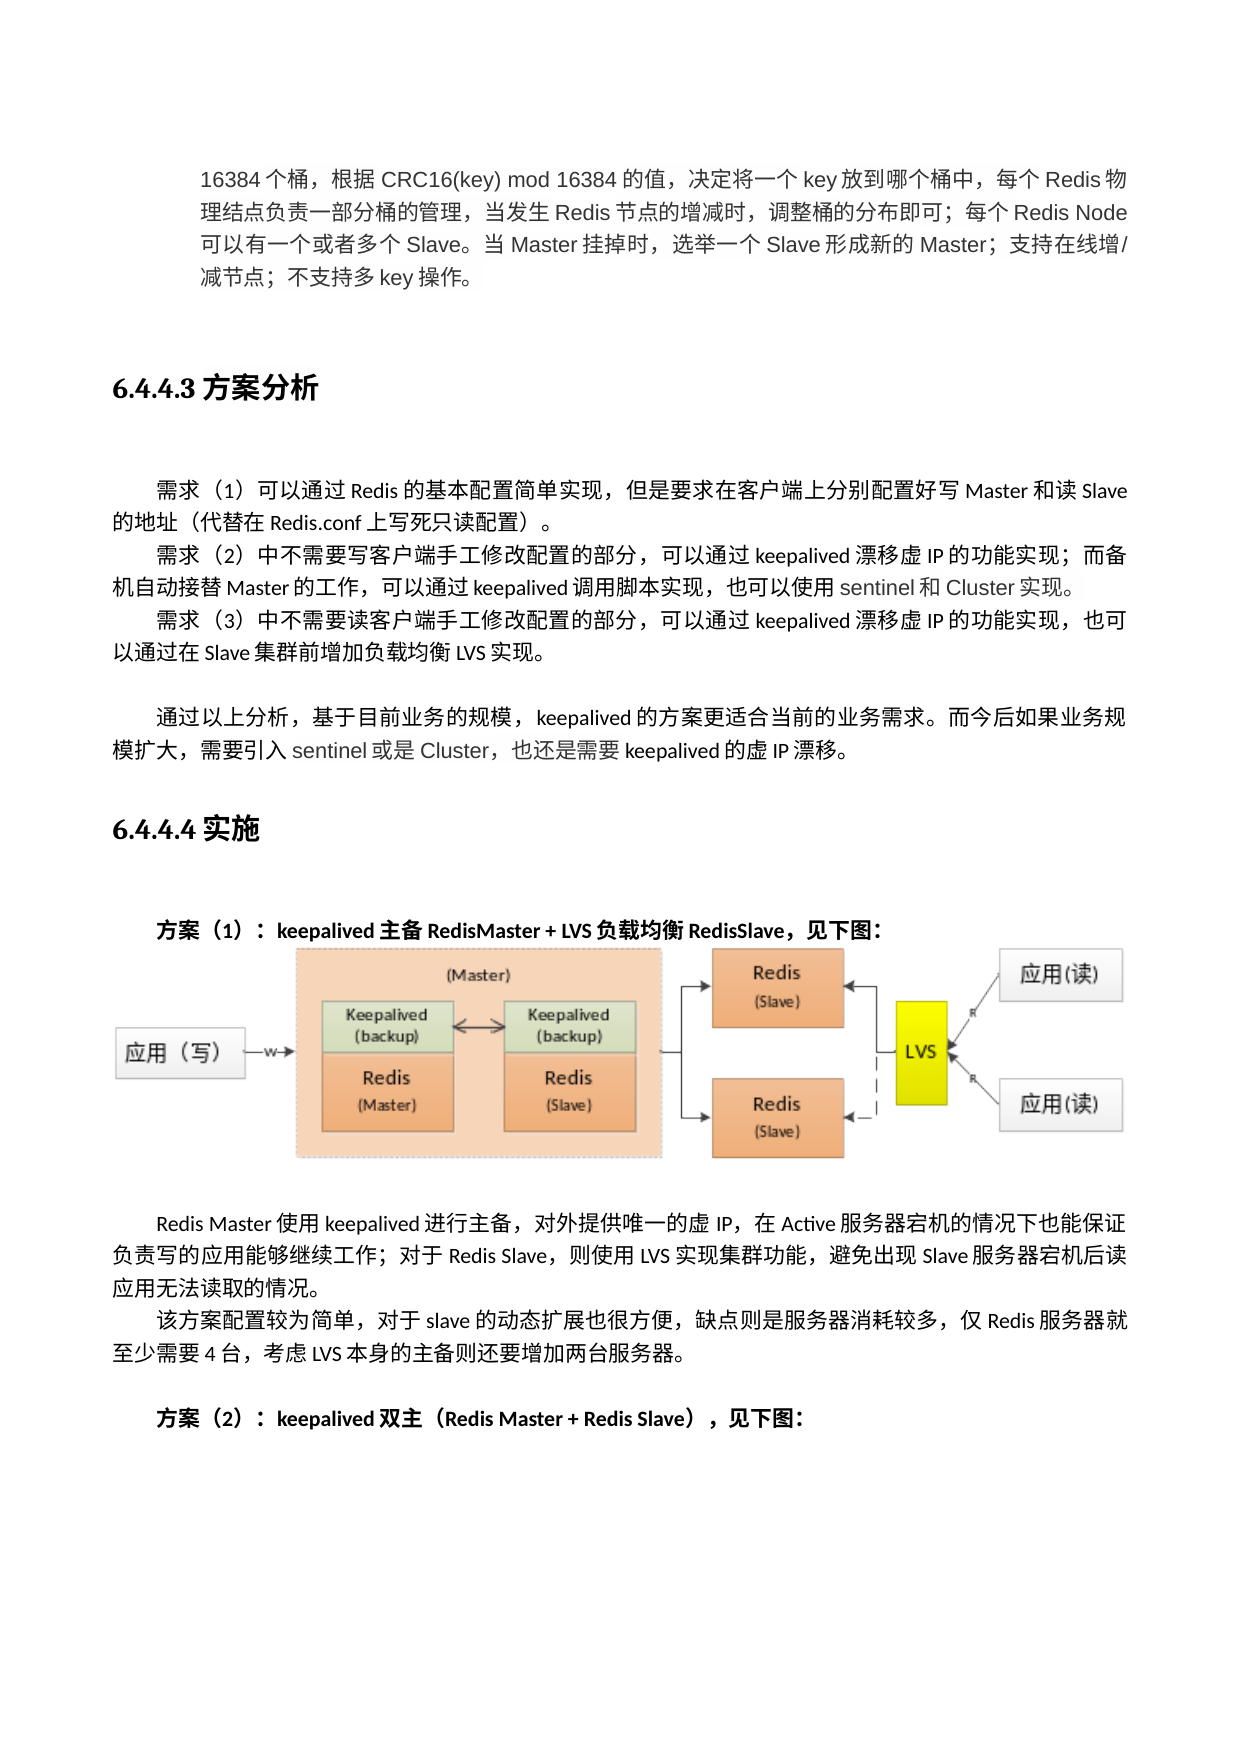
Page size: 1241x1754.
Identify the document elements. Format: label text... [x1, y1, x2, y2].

text Redis Master使用keepalived进行主备，对外提供唯一的虚IP，在Active服务器宕机的情况下也能保证负责写的应用能够继续工作；对于Redis Slave，则使用LVS实现集群功能，避免出现Slave服务器宕机后读应用无法读取的情况。 [112, 1206, 1128, 1303]
text 方案（2）：keepalived双主（Redis Master + Redis Slave），见下图： [112, 1401, 1128, 1433]
subtitle 实施 [112, 794, 1128, 859]
text 通过以上分析，基于目前业务的规模，keepalived的方案更适合当前的业务需求。而今后如果业务规模扩大，需要引入sentinel或是Cluster，也还是需要keepalived的虚IP漂移。 [112, 700, 1128, 765]
text 需求（3）中不需要读客户端手工修改配置的部分，可以通过keepalived漂移虚IP的功能实现，也可以通过在Slave集群前增加负载均衡LVS实现。 [112, 602, 1128, 667]
text 该方案配置较为简单，对于slave的动态扩展也很方便，缺点则是服务器消耗较多，仅Redis服务器就至少需要4台，考虑LVS本身的主备则还要增加两台服务器。 [112, 1303, 1128, 1368]
subtitle 方案分析 [112, 354, 1128, 419]
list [156, 162, 1128, 292]
text 需求（2）中不需要写客户端手工修改配置的部分，可以通过keepalived漂移虚IP的功能实现；而备机自动接替Master的工作，可以通过keepalived调用脚本实现，也可以使用sentinel和Cluster实现。 [112, 537, 1128, 602]
text 方案（1）：keepalived主备RedisMaster + LVS负载均衡RedisSlave，见下图： [112, 913, 1128, 946]
text 需求（1）可以通过Redis的基本配置简单实现，但是要求在客户端上分别配置好写Master和读Slave的地址（代替在Redis.conf上写死只读配置）。 [112, 472, 1128, 537]
